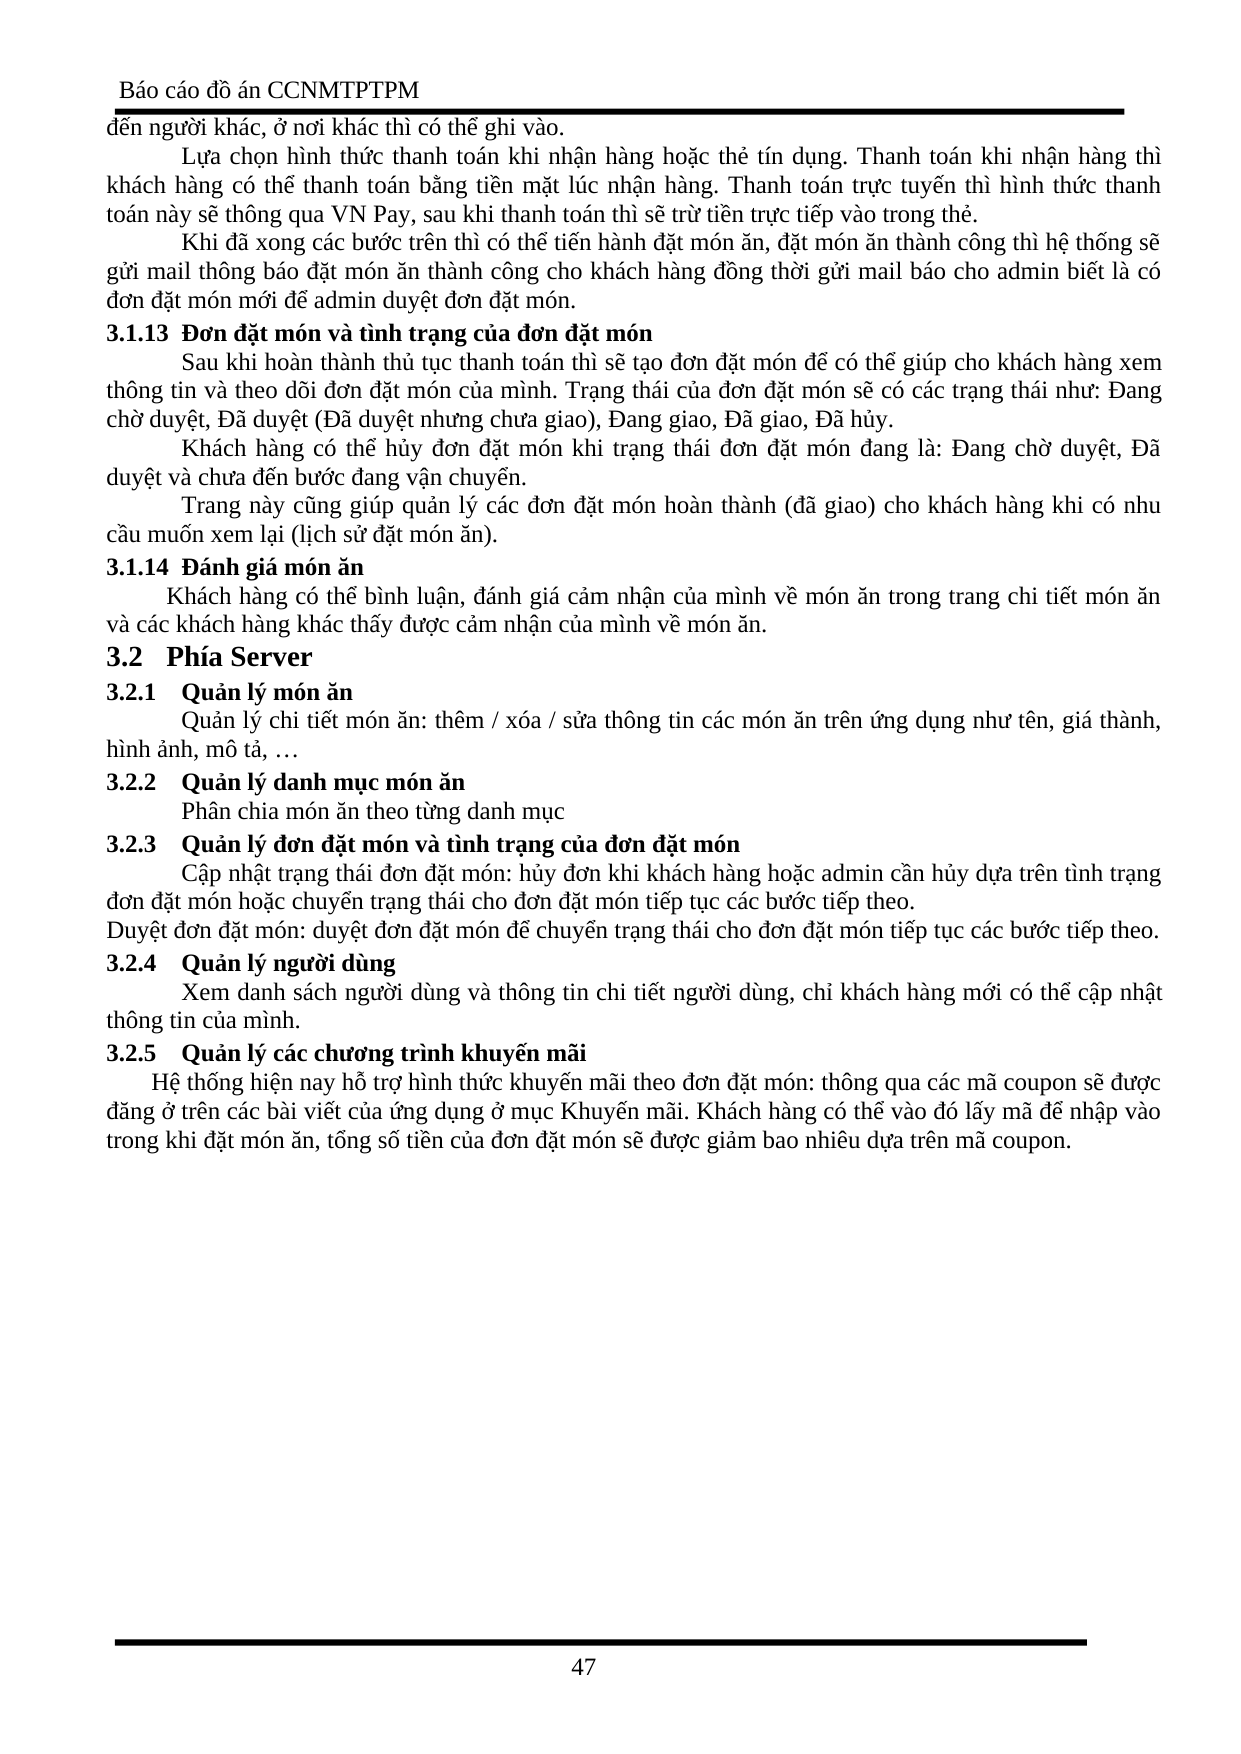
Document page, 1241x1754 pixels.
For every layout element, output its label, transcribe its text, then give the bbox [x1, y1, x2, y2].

subtitle Quản lý người dùng [106, 948, 1163, 977]
text Hệ thống hiện nay hỗ trợ hình thức khuyến mãi theo đơn đặt món: thông qua các mã coupon sẽ được đăng ở trên các bài viết của ứng dụng ở mục Khuyến mãi. Khách hàng có thể vào đó lấy mã để nhập vào trong khi đặt món ăn, tổng số tiền của đơn đặt món sẽ được giảm bao nhiêu dựa trên mã coupon. [106, 1067, 1163, 1153]
text Cập nhật trạng thái đơn đặt món: hủy đơn khi khách hàng hoặc admin cần hủy dựa trên tình trạng đơn đặt món hoặc chuyển trạng thái cho đơn đặt món tiếp tục các bước tiếp theo. [106, 858, 1163, 915]
text Khách hàng có thể hủy đơn đặt món khi trạng thái đơn đặt món đang là: Đang chờ duyệt, Đã duyệt và chưa đến bước đang vận chuyển. [106, 433, 1163, 490]
text Lựa chọn hình thức thanh toán khi nhận hàng hoặc thẻ tín dụng. Thanh toán khi nhận hàng thì khách hàng có thể thanh toán bằng tiền mặt lúc nhận hàng. Thanh toán trực tuyến thì hình thức thanh toán này sẽ thông qua VN Pay, sau khi thanh toán thì sẽ trừ tiền trực tiếp vào trong thẻ. [106, 141, 1163, 227]
text Phân chia món ăn theo từng danh mục [106, 796, 1163, 825]
text Trang này cũng giúp quản lý các đơn đặt món hoàn thành (đã giao) cho khách hàng khi có nhu cầu muốn xem lại (lịch sử đặt món ăn). [106, 490, 1163, 548]
text Khách hàng có thể bình luận, đánh giá cảm nhận của mình về món ăn trong trang chi tiết món ăn và các khách hàng khác thấy được cảm nhận của mình về món ăn. [106, 581, 1163, 638]
text Xem danh sách người dùng và thông tin chi tiết người dùng, chỉ khách hàng mới có thể cập nhật thông tin của mình. [106, 977, 1163, 1034]
subtitle Quản lý các chương trình khuyến mãi [106, 1038, 1163, 1067]
subtitle Quản lý danh mục món ăn [106, 767, 1163, 796]
subtitle Phía Server [106, 639, 1163, 673]
text Khi đã xong các bước trên thì có thể tiến hành đặt món ăn, đặt món ăn thành công thì hệ thống sẽ gửi mail thông báo đặt món ăn thành công cho khách hàng đồng thời gửi mail báo cho admin biết là có đơn đặt món mới để admin duyệt đơn đặt món. [106, 227, 1163, 314]
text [106, 112, 1163, 141]
subtitle Đánh giá món ăn [106, 552, 1163, 581]
text Quản lý chi tiết món ăn: thêm / xóa / sửa thông tin các món ăn trên ứng dụng như tên, giá thành, hình ảnh, mô tả, … [106, 706, 1163, 763]
subtitle Quản lý món ăn [106, 677, 1163, 706]
text Sau khi hoàn thành thủ tục thanh toán thì sẽ tạo đơn đặt món để có thể giúp cho khách hàng xem thông tin và theo dõi đơn đặt món của mình. Trạng thái của đơn đặt món sẽ có các trạng thái như: Đang chờ duyệt, Đã duyệt (Đã duyệt nhưng chưa giao), Đang giao, Đã giao, Đã hủy. [106, 347, 1163, 433]
text Duyệt đơn đặt món: duyệt đơn đặt món để chuyển trạng thái cho đơn đặt món tiếp tục các bước tiếp theo. [106, 915, 1163, 944]
subtitle Quản lý đơn đặt món và tình trạng của đơn đặt món [106, 829, 1163, 858]
subtitle Đơn đặt món và tình trạng của đơn đặt món [106, 318, 1163, 347]
